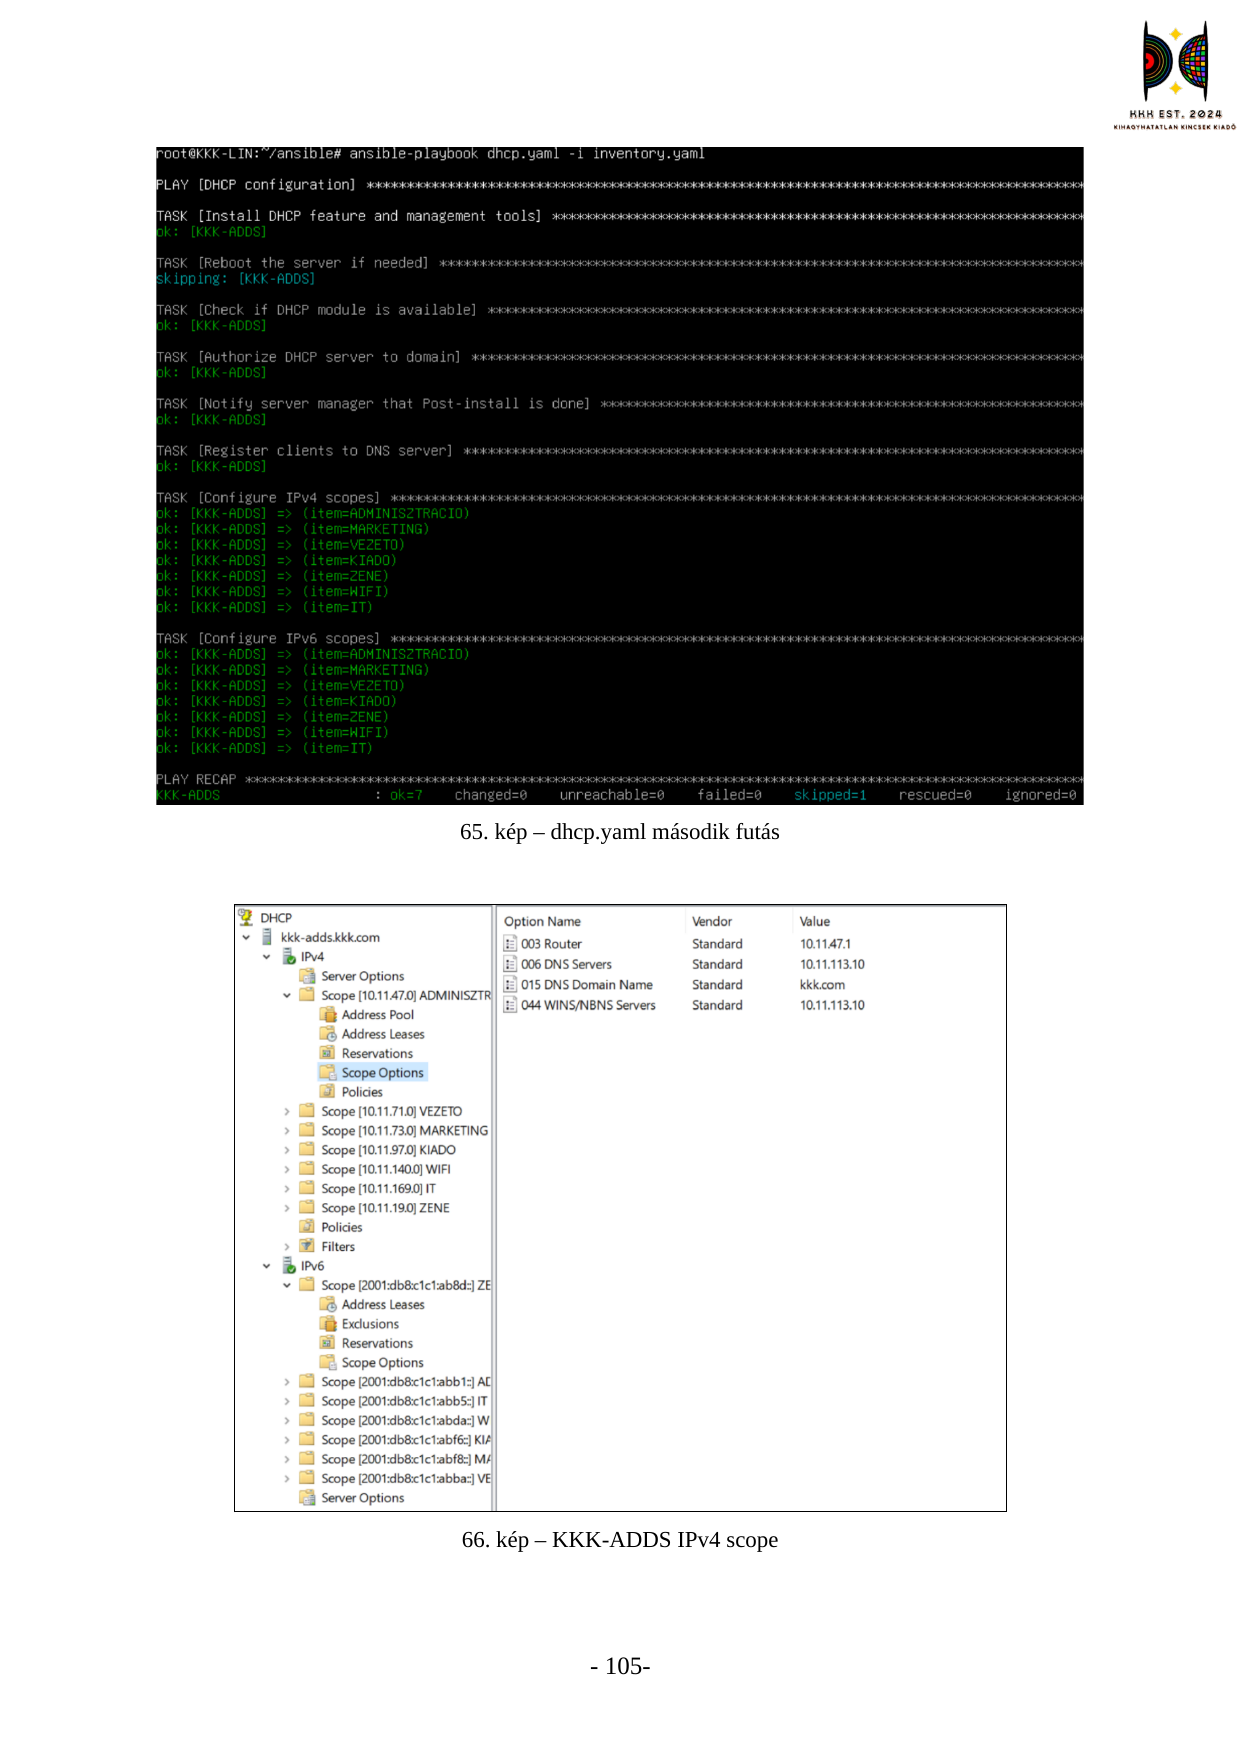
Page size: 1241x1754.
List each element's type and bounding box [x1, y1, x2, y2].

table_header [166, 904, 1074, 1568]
picture [1105, 9, 1241, 135]
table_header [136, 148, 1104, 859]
picture [156, 147, 1084, 805]
picture [235, 905, 1006, 1511]
